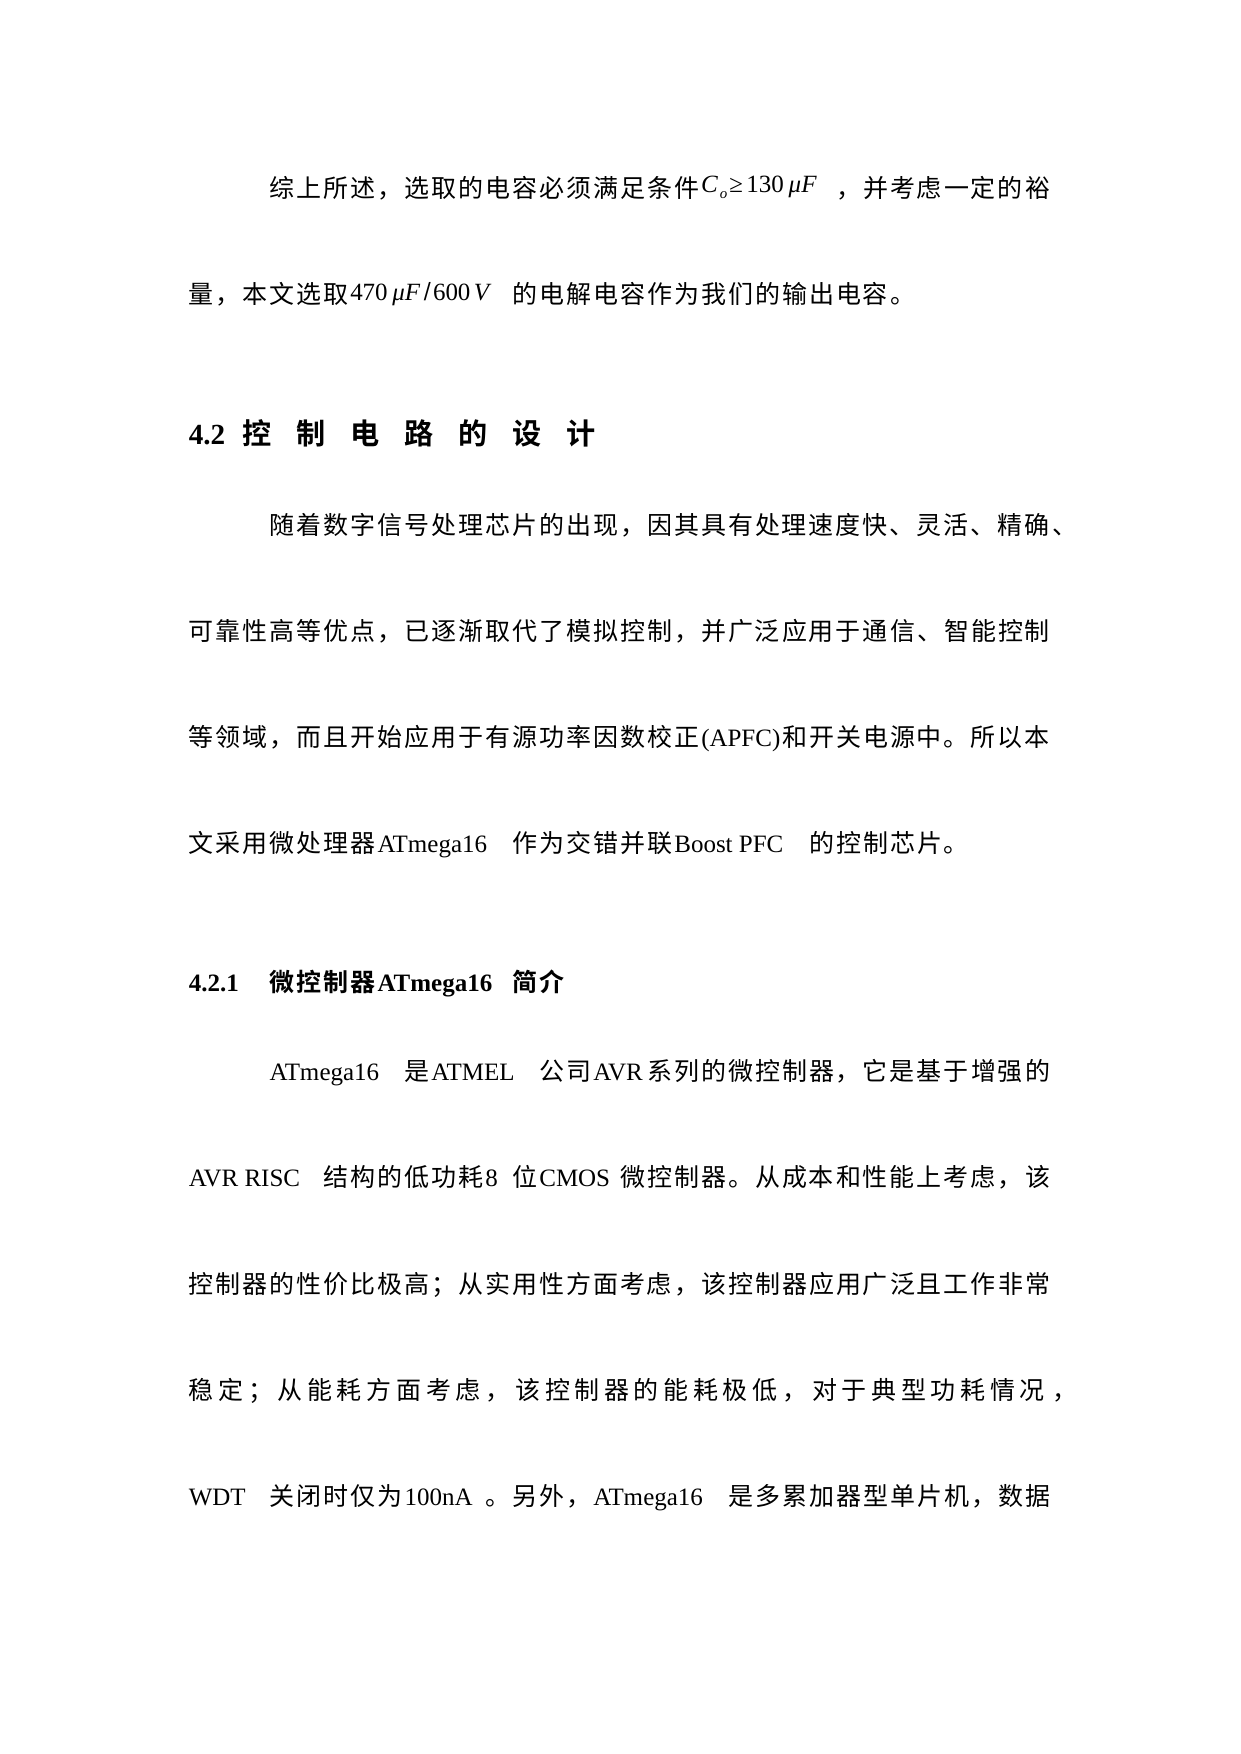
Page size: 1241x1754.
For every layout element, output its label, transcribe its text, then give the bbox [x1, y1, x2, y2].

text 综上所述，选取的电容必须满足条件，并考虑一定的裕量，本文选取的电解电容作为我们的输出电容。 [188, 151, 1052, 328]
text 4.2.1 微控制器ATmega16简介 [188, 945, 1052, 1016]
text 随着数字信号处理芯片的出现，因其具有处理速度快、灵活、精确、可靠性高等优点，已逐渐取代了模拟控制，并广泛应用于通信、智能控制等领域，而且开始应用于有源功率因数校正(APFC)和开关电源中。所以本文采用微处理器ATmega16作为交错并联Boost PFC的控制芯片。 [188, 488, 1052, 877]
text 4.2 控制电路的设计 [188, 396, 1052, 467]
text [188, 1034, 1052, 1530]
